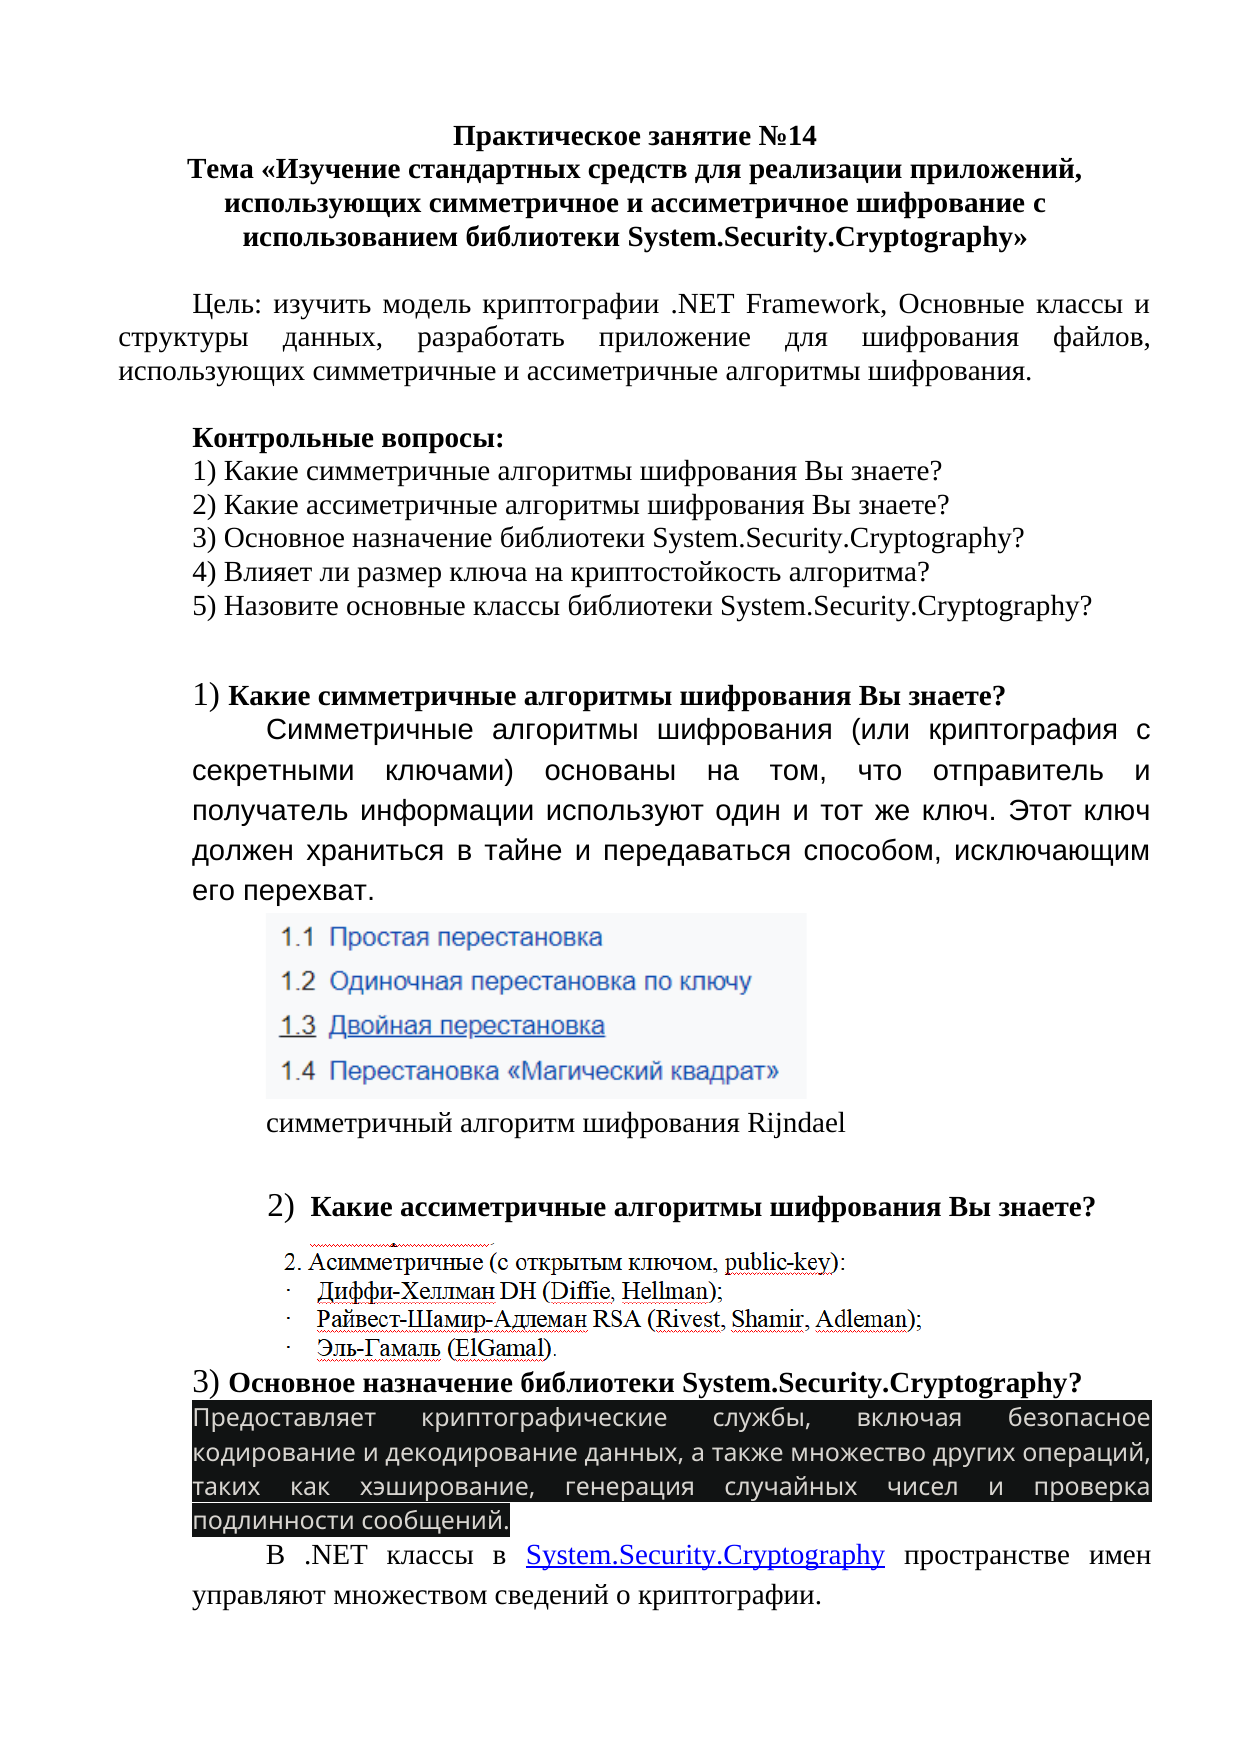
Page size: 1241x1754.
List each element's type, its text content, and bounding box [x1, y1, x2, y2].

text 1) Какие симметричные алгоритмы шифрования Вы знаете? [118, 453, 1152, 487]
list Какие симметричные алгоритмы шифрования Вы знаете? [118, 674, 1152, 712]
picture [265, 913, 807, 1099]
list Какие ассиметричные алгоритмы шифрования Вы знаете? [193, 1186, 1152, 1224]
text Практическое занятие №14 [118, 118, 1152, 152]
list Основное назначение библиотеки System.Security.Cryptography? [118, 1362, 1152, 1400]
text Тема «Изучение стандартных средств для реализации приложений, использующих симметричное и ассиметричное шифрование с использованием библиотеки System.Security.Cryptography» [118, 152, 1152, 252]
text 2) Какие ассиметричные алгоритмы шифрования Вы знаете? [118, 487, 1152, 521]
text Симметричные алгоритмы шифрования (или криптография с секретными ключами) основаны на том, что отправитель и получатель информации используют один и тот же ключ. Этот ключ должен храниться в тайне и передаваться способом, исключающим его перехват. [192, 712, 1152, 907]
text В .NET классы в System.Security.Cryptography пространстве имен управляют множеством сведений о криптографии. [192, 1537, 1152, 1611]
text 5) Назовите основные классы библиотеки System.Security.Cryptography? [118, 588, 1152, 621]
text симметричный алгоритм шифрования Rijndael [192, 1105, 1152, 1139]
picture [265, 1243, 930, 1362]
text 3) Основное назначение библиотеки System.Security.Cryptography? [118, 521, 1152, 554]
text Предоставляет криптографические службы, включая безопасное кодирование и декодирование данных, а также множество других операций, таких как хэширование, генерация случайных чисел и проверка подлинности сообщений. [192, 1502, 1152, 1537]
text Цель: изучить модель криптографии .NET Framework, Основные классы и структуры данных, разработать приложение для шифрования файлов, использующих симметричные и ассиметричные алгоритмы шифрования. [118, 286, 1152, 386]
text 4) Влияет ли размер ключа на криптостойкость алгоритма? [118, 554, 1152, 588]
text Контрольные вопросы: [118, 420, 1152, 453]
